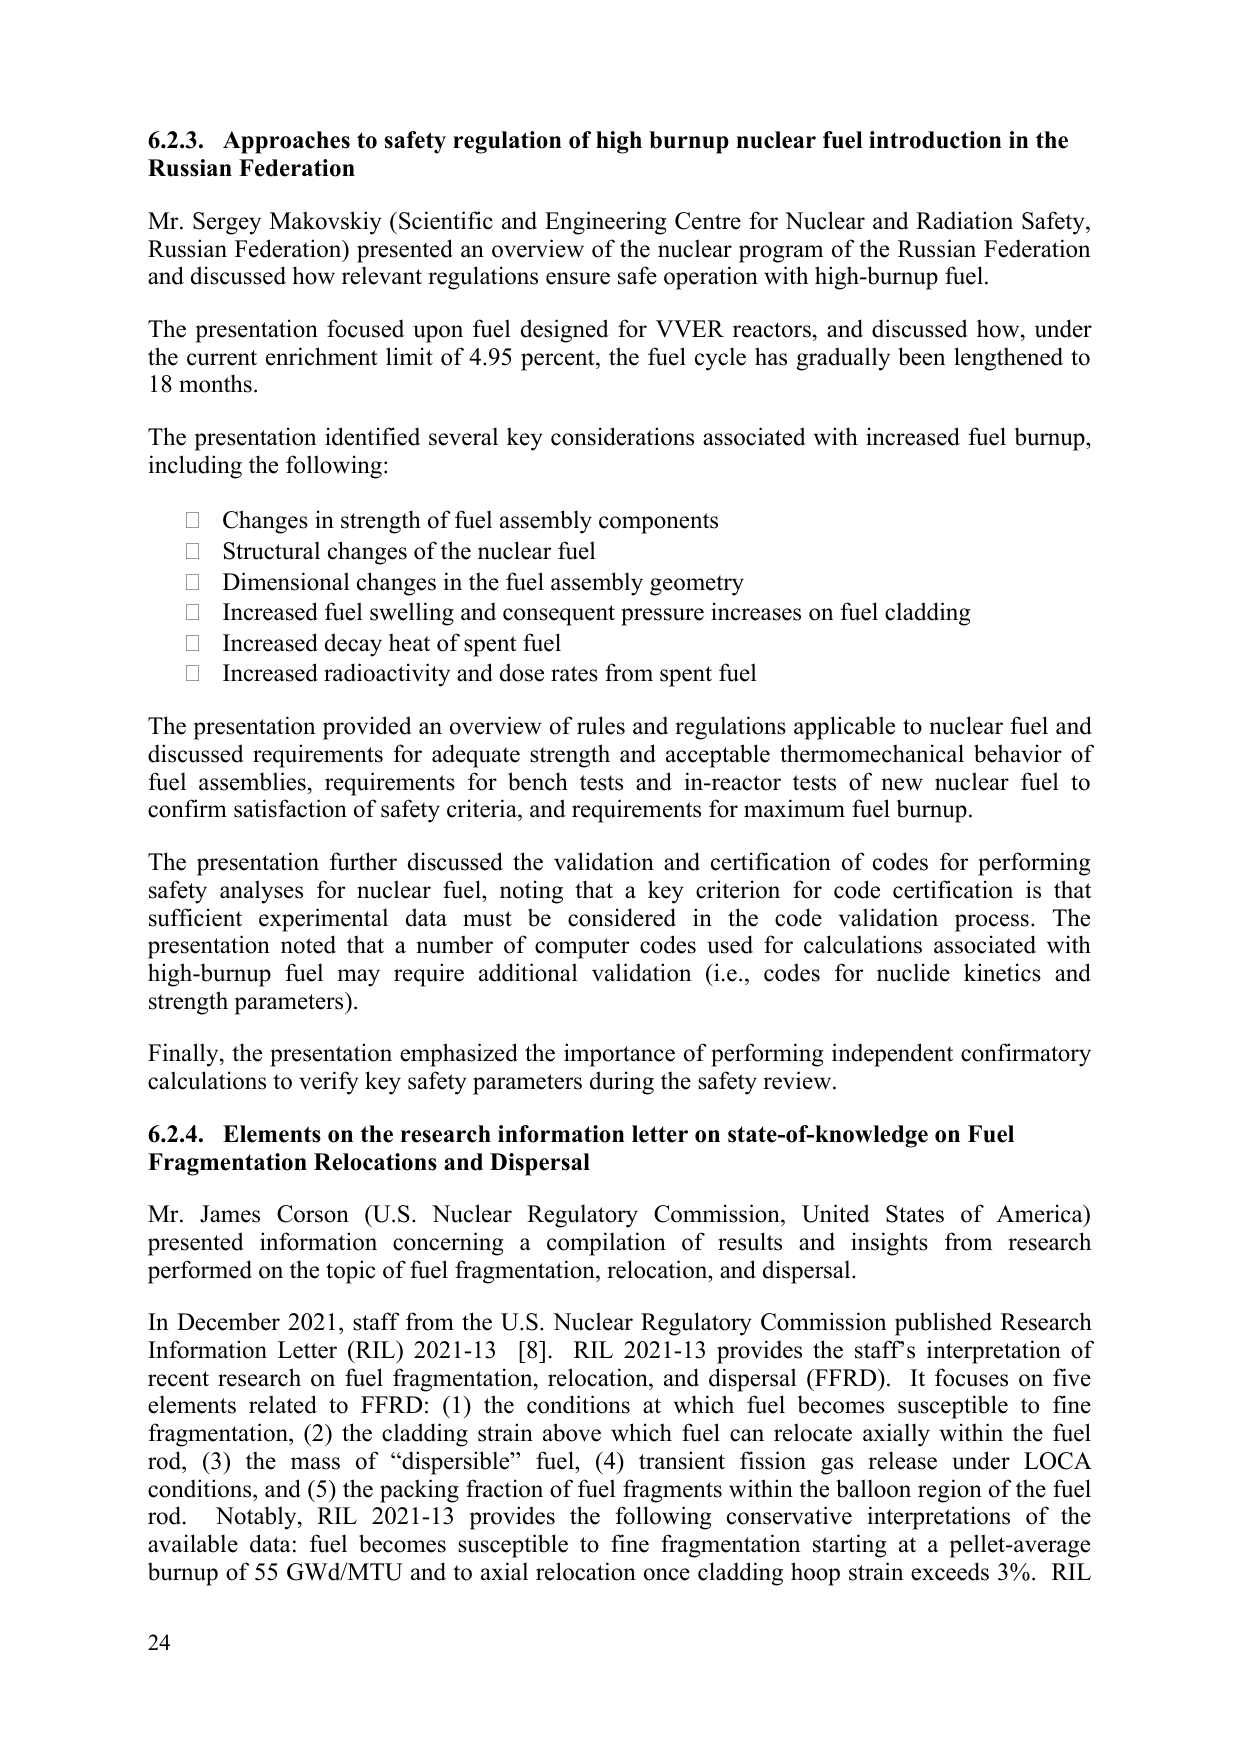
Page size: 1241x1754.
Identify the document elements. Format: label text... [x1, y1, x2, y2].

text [148, 1308, 1092, 1586]
list Structural changes of the nuclear fuel [185, 534, 1092, 565]
subtitle Elements on the research information letter on state-of-knowledge on Fuel Fragmentation Relocations and Dispersal [148, 1120, 1092, 1175]
list Increased radioactivity and dose rates from spent fuel [185, 657, 1092, 687]
text The presentation focused upon fuel designed for VVER reactors, and discussed how, under the current enrichment limit of 4.95 percent, the fuel cycle has gradually been lengthened to 18 months. [148, 315, 1092, 398]
text Finally, the presentation emphasized the importance of performing independent confirmatory calculations to verify key safety parameters during the safety review. [148, 1039, 1092, 1095]
subtitle Approaches to safety regulation of high burnup nuclear fuel introduction in the Russian Federation [148, 127, 1092, 182]
list Changes in strength of fuel assembly components [185, 504, 1092, 534]
text The presentation provided an overview of rules and regulations applicable to nuclear fuel and discussed requirements for adequate strength and acceptable thermomechanical behavior of fuel assemblies, requirements for bench tests and in-reactor tests of new nuclear fuel to confirm satisfaction of safety criteria, and requirements for maximum fuel burnup. [148, 712, 1092, 823]
text The presentation identified several key considerations associated with increased fuel burnup, including the following: [148, 423, 1092, 479]
list Dimensional changes in the fuel assembly geometry [185, 565, 1092, 596]
text Mr. James Corson (U.S. Nuclear Regulatory Commission, United States of America) presented information concerning a compilation of results and insights from research performed on the topic of fuel fragmentation, relocation, and dispersal. [148, 1200, 1092, 1283]
text The presentation further discussed the validation and certification of codes for performing safety analyses for nuclear fuel, noting that a key criterion for code certification is that sufficient experimental data must be considered in the code validation process. The presentation noted that a number of computer codes used for calculations associated with high-burnup fuel may require additional validation (i.e., codes for nuclide kinetics and strength parameters). [148, 848, 1092, 1014]
list Increased decay heat of spent fuel [185, 626, 1092, 657]
list Increased fuel swelling and consequent pressure increases on fuel cladding [185, 596, 1092, 626]
text Mr. Sergey Makovskiy (Scientific and Engineering Centre for Nuclear and Radiation Safety, Russian Federation) presented an overview of the nuclear program of the Russian Federation and discussed how relevant regulations ensure safe operation with high-burnup fuel. [148, 207, 1092, 290]
